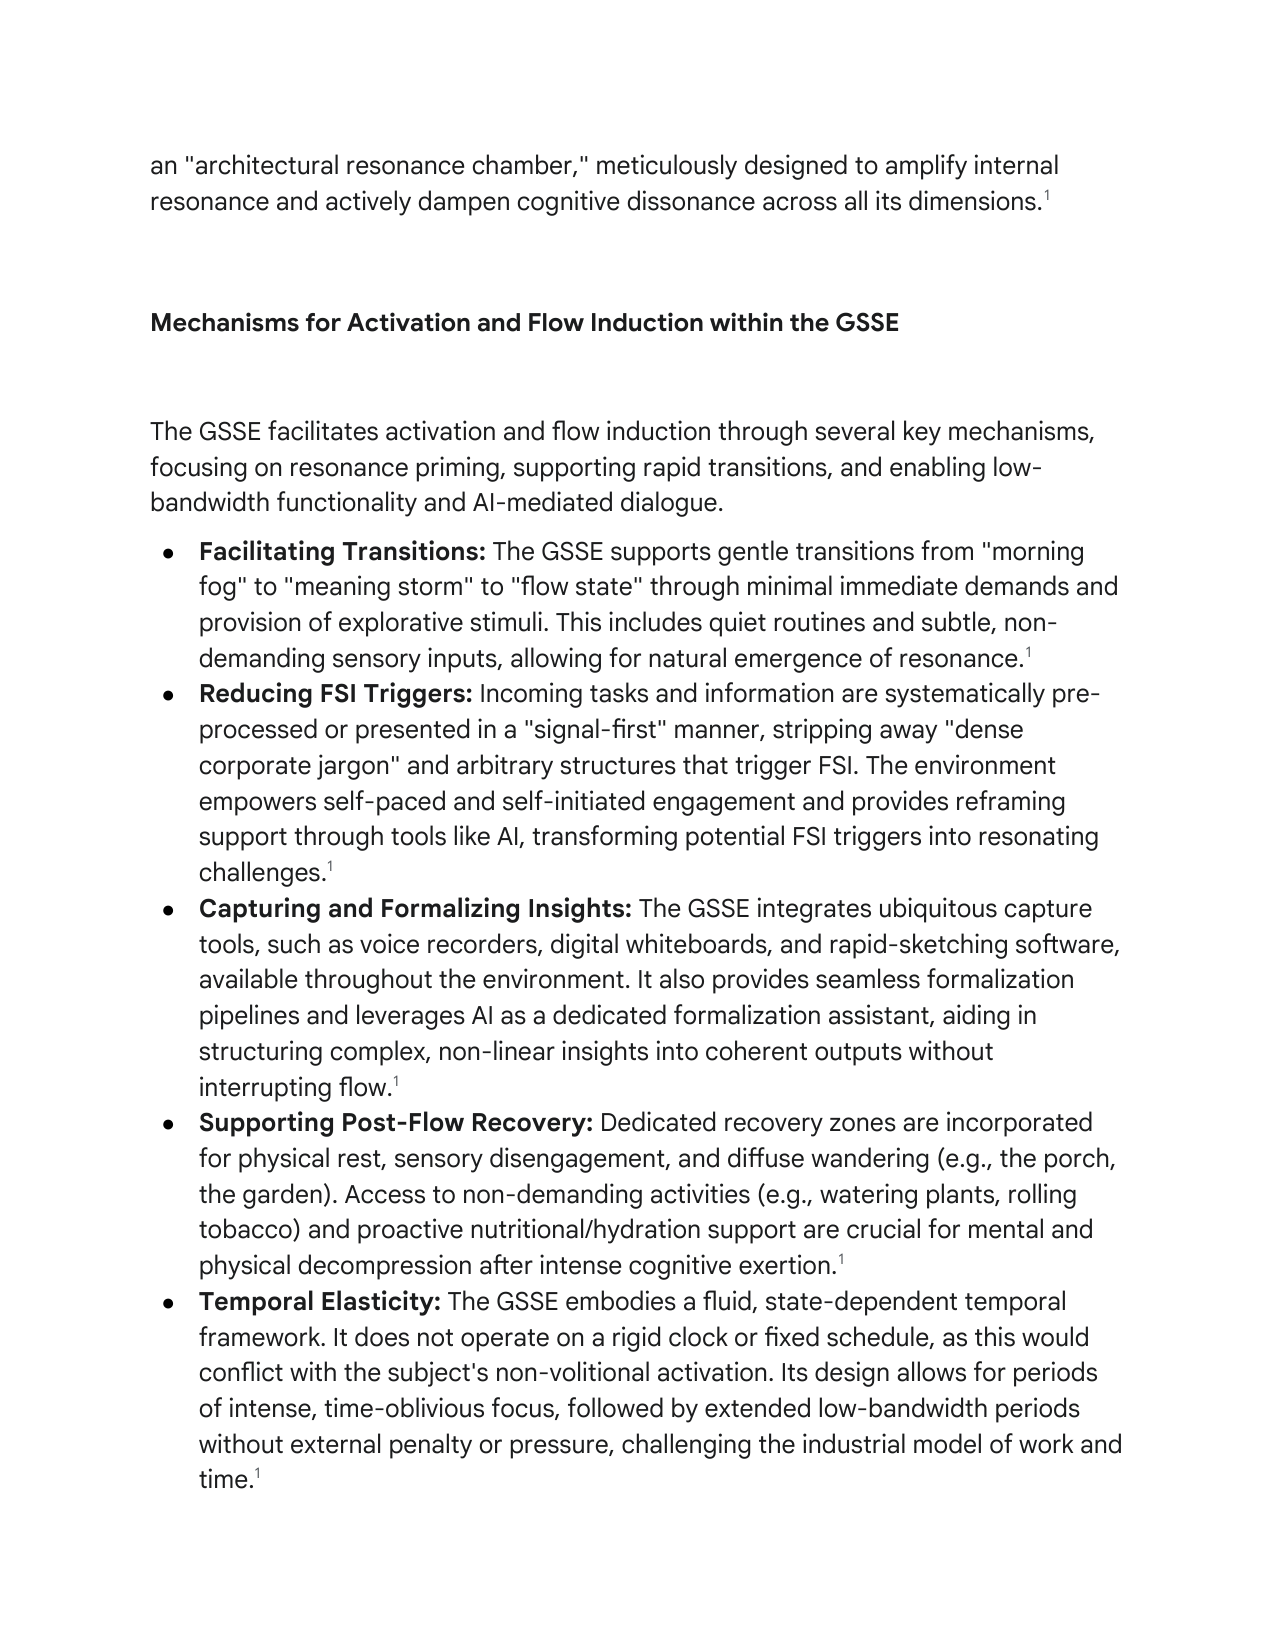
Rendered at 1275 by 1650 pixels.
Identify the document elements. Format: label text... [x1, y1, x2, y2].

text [150, 150, 1125, 217]
text The GSSE facilitates activation and flow induction through several key mechanisms, focusing on resonance priming, supporting rapid transitions, and enabling low-bandwidth functionality and AI-mediated dialogue. [150, 416, 1125, 519]
list Facilitating Transitions: The GSSE supports gentle transitions from "morning fog" to "meaning storm" to "flow state" through minimal immediate demands and provision of explorative stimuli. This includes quiet routines and subtle, non-demanding sensory inputs, allowing for natural emergence of resonance.1 [161, 536, 1125, 674]
list Temporal Elasticity: The GSSE embodies a fluid, state-dependent temporal framework. It does not operate on a rigid clock or fixed schedule, as this would conflict with the subject's non-volitional activation. Its design allows for periods of intense, time-oblivious focus, followed by extended low-bandwidth periods without external penalty or pressure, challenging the industrial model of work and time.1 [161, 1286, 1125, 1496]
subtitle Mechanisms for Activation and Flow Induction within the GSSE [150, 307, 1125, 338]
list Supporting Post-Flow Recovery: Dedicated recovery zones are incorporated for physical rest, sensory disengagement, and diffuse wandering (e.g., the porch, the garden). Access to non-demanding activities (e.g., watering plants, rolling tobacco) and proactive nutritional/hydration support are crucial for mental and physical decompression after intense cognitive exertion.1 [161, 1107, 1125, 1282]
list Reducing FSI Triggers: Incoming tasks and information are systematically pre-processed or presented in a "signal-first" manner, stripping away "dense corporate jargon" and arbitrary structures that trigger FSI. The environment empowers self-paced and self-initiated engagement and provides reframing support through tools like AI, transforming potential FSI triggers into resonating challenges.1 [161, 679, 1125, 889]
list Capturing and Formalizing Insights: The GSSE integrates ubiquitous capture tools, such as voice recorders, digital whiteboards, and rapid-sketching software, available throughout the environment. It also provides seamless formalization pipelines and leverages AI as a dedicated formalization assistant, aiding in structuring complex, non-linear insights into coherent outputs without interrupting flow.1 [161, 893, 1125, 1103]
